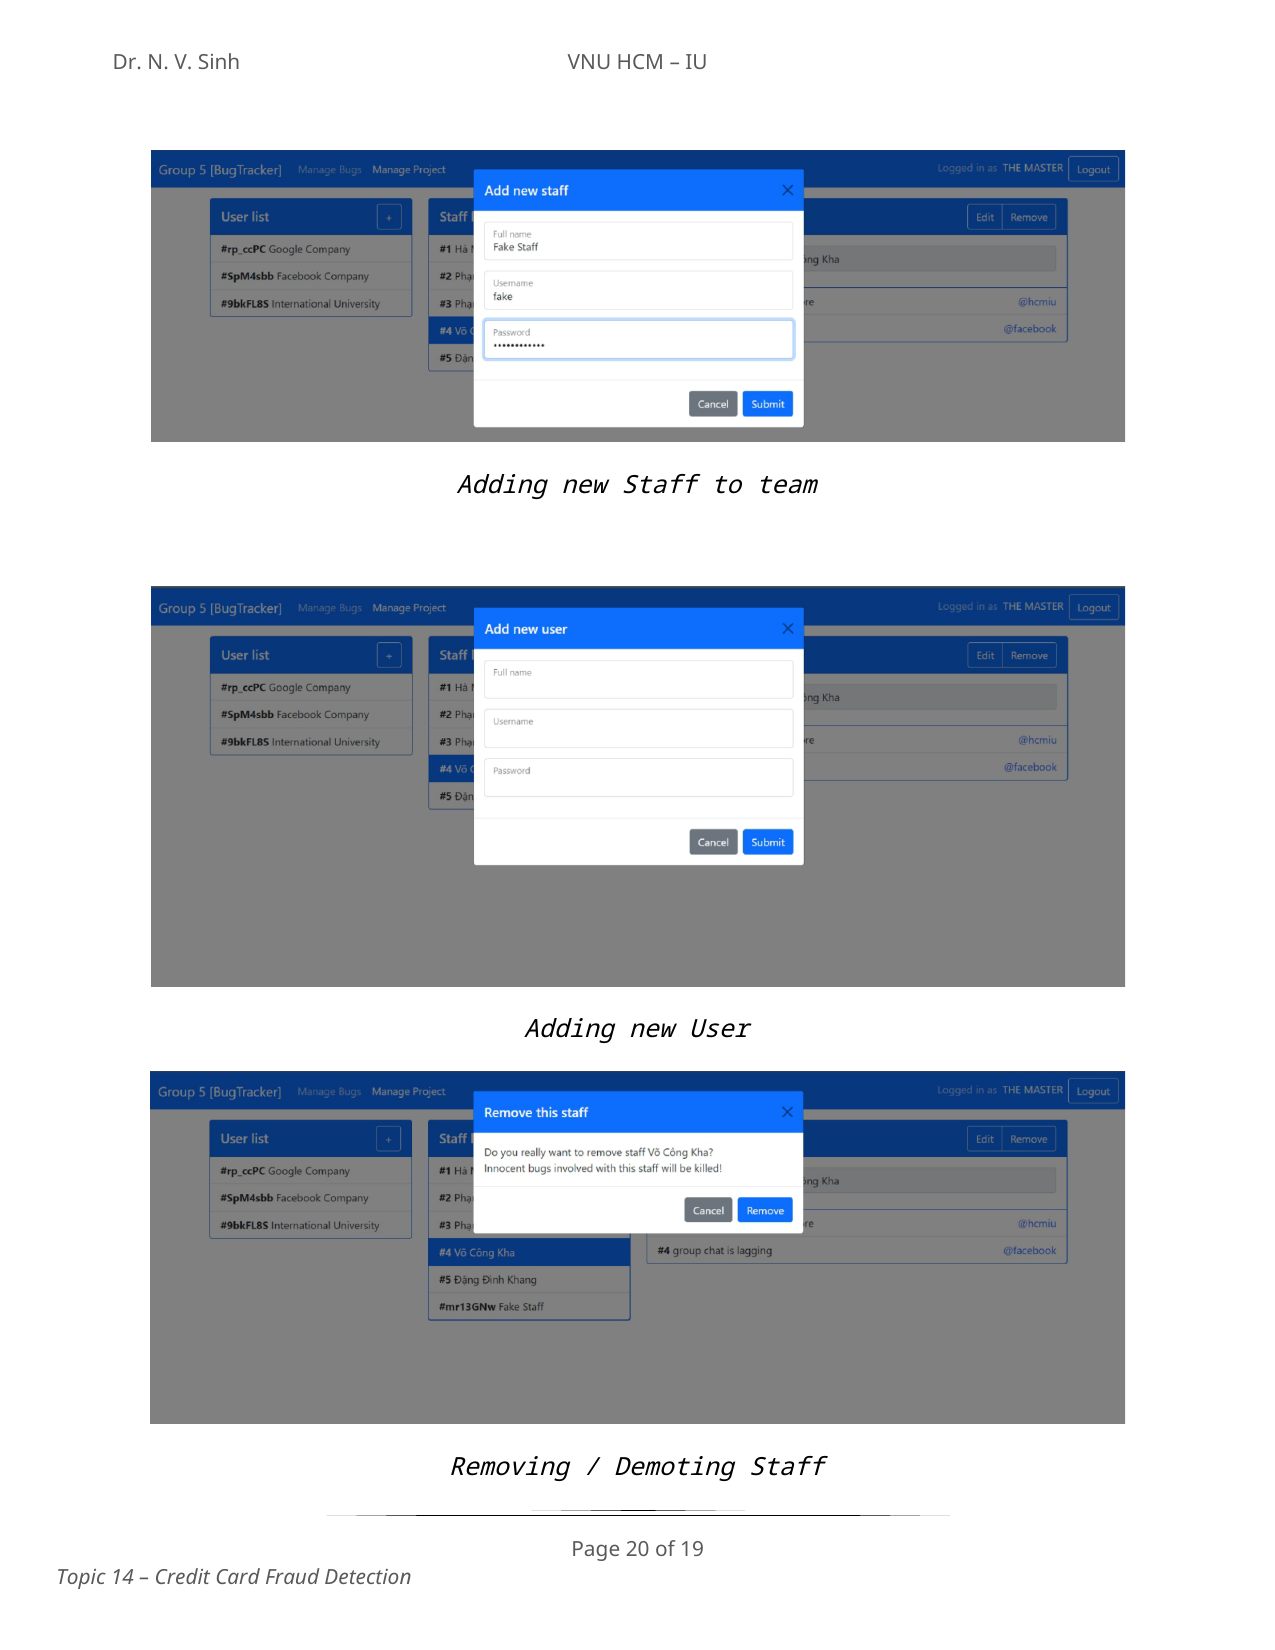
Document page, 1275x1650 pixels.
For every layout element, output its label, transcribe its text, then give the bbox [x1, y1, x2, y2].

text Removing / Demoting Staff [150, 1448, 1125, 1482]
text Adding new Staff to team [150, 467, 1125, 501]
picture [150, 150, 1125, 442]
text Adding new User [150, 1011, 1125, 1045]
picture [150, 586, 1125, 987]
picture [150, 1071, 1125, 1424]
